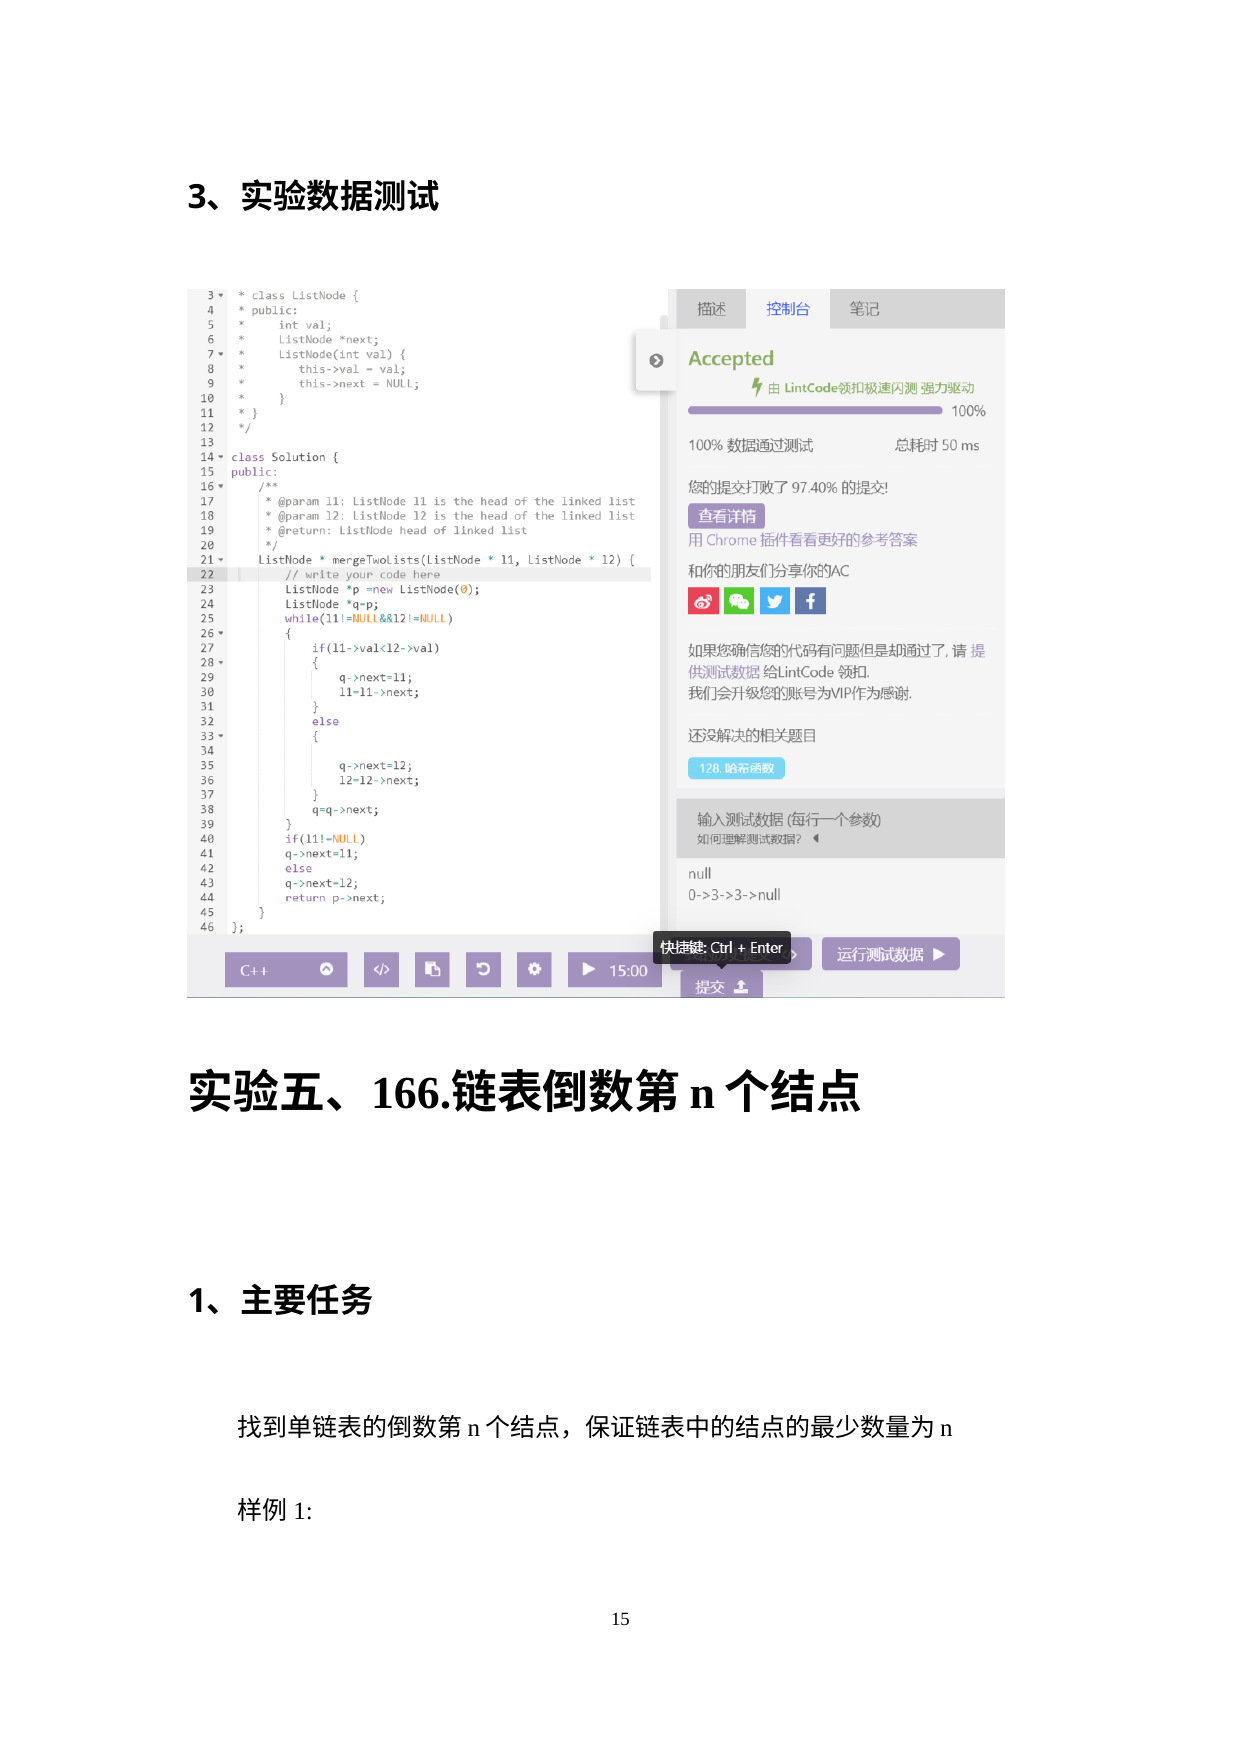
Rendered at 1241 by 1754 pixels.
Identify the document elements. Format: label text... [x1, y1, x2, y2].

subtitle 3、实验数据测试 [187, 162, 1053, 227]
text 找到单链表的倒数第n个结点，保证链表中的结点的最少数量为n [187, 1393, 1053, 1458]
subtitle 实验五、166.链表倒数第n个结点 [187, 1040, 1053, 1137]
picture [187, 289, 1005, 998]
text 样例 1: [187, 1476, 1053, 1541]
subtitle 1、主要任务 [187, 1265, 1053, 1330]
